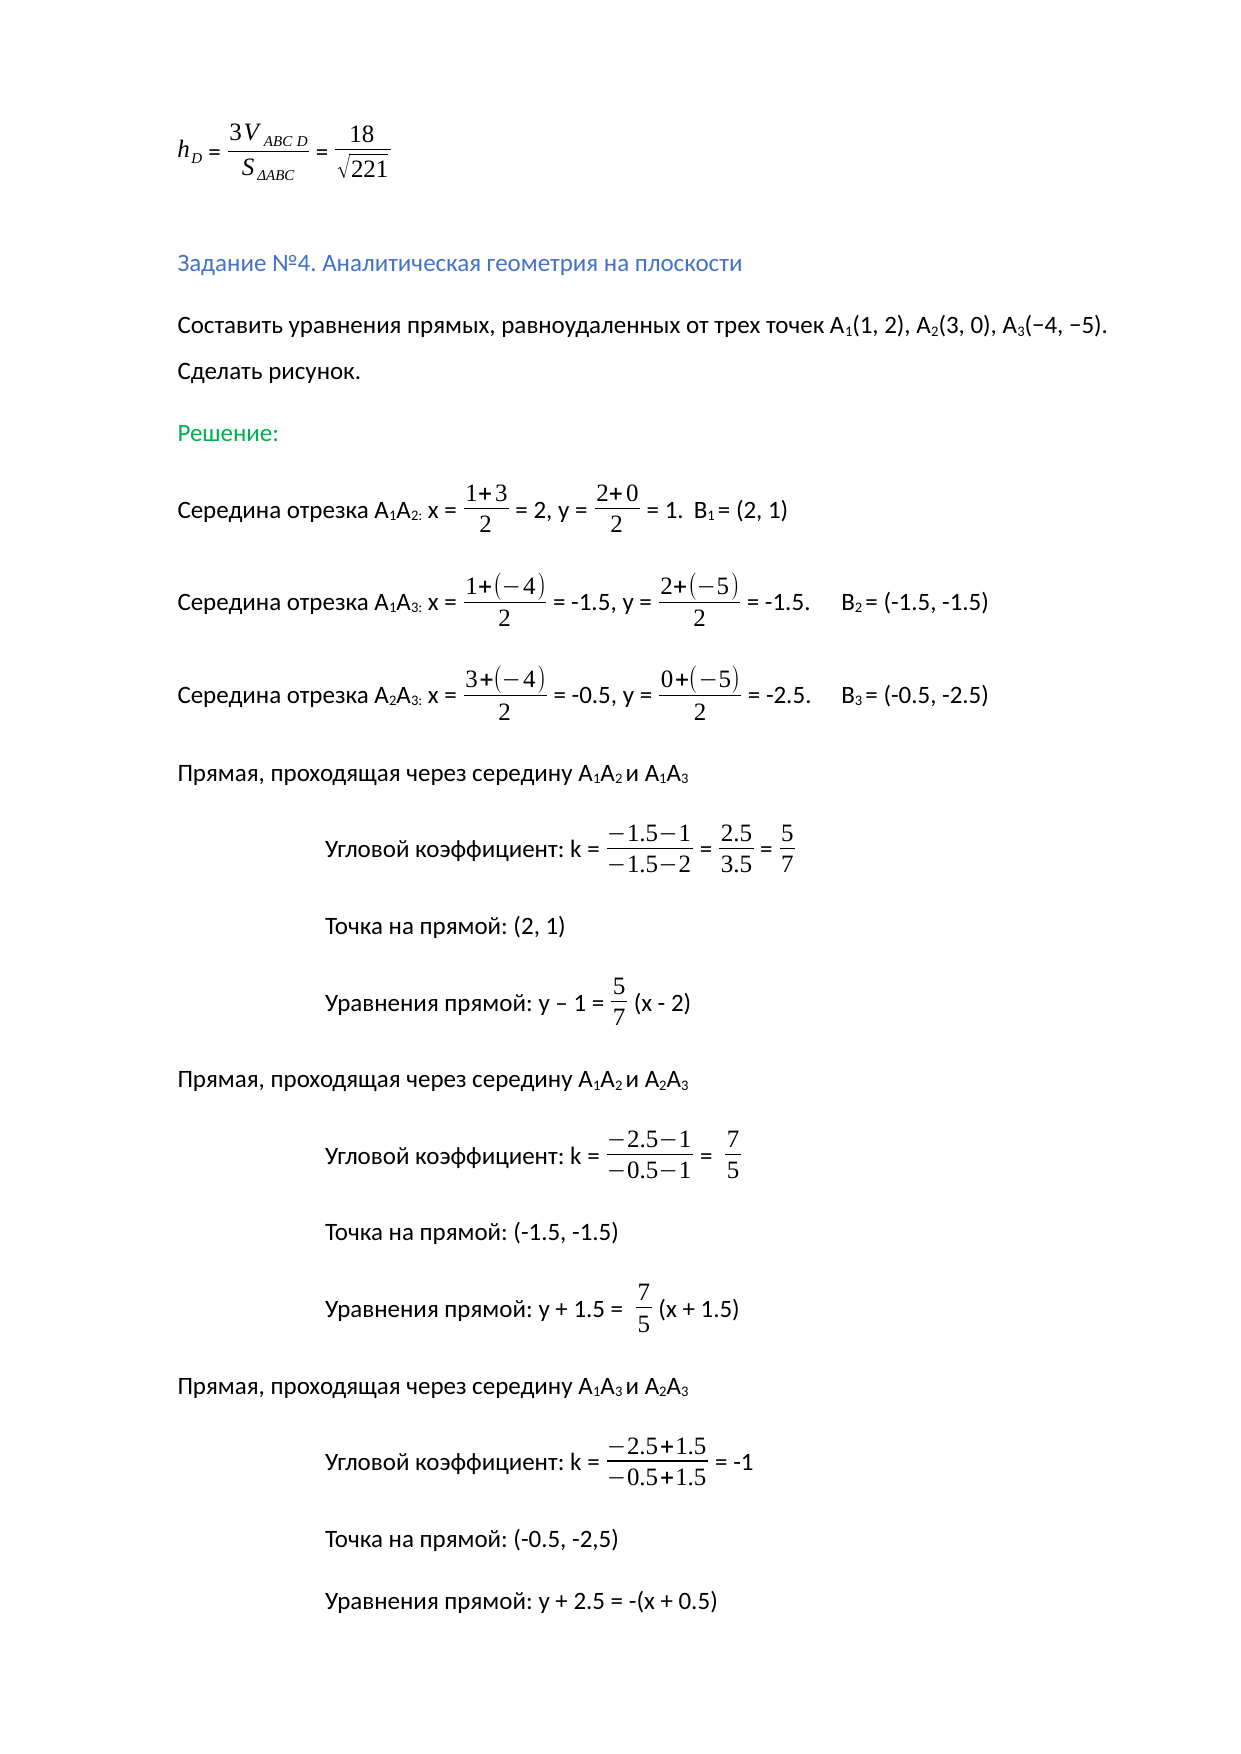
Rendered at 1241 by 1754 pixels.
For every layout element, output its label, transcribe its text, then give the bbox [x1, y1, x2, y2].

text Прямая, проходящая через середину A1A3 и A2A3 [177, 1370, 1152, 1400]
text Уравнения прямой: y – 1 = (x - 2) [325, 972, 1152, 1031]
text Угловой коэффициент: k = = = [325, 819, 1152, 878]
text Решение: [177, 417, 1152, 448]
text Точка на прямой: (-1.5, -1.5) [325, 1217, 1152, 1247]
text = = [177, 118, 1152, 184]
text Уравнения прямой: y + 2.5 = -(x + 0.5) [325, 1585, 1152, 1616]
text Точка на прямой: (2, 1) [325, 910, 1152, 941]
text Точка на прямой: (-0.5, -2,5) [325, 1523, 1152, 1553]
text Угловой коэффициент: k = = [325, 1126, 1152, 1185]
text Середина отрезка A1A3: x = = -1.5, y = = -1.5. B2 = (-1.5, -1.5) [177, 571, 1152, 632]
text Прямая, проходящая через середину A1A2 и A2A3 [177, 1063, 1152, 1094]
text Угловой коэффициент: k = = -1 [325, 1432, 1152, 1491]
text Середина отрезка A2A3: x = = -0.5, y = = -2.5. B3 = (-0.5, -2.5) [177, 664, 1152, 725]
text Уравнения прямой: y + 1.5 = (x + 1.5) [325, 1279, 1152, 1338]
text Задание №4. Аналитическая геометрия на плоскости [177, 247, 1152, 277]
text Прямая, проходящая через середину A1A2 и A1A3 [177, 757, 1152, 787]
text Середина отрезка A1A2: x = = 2, y = = 1. B1 = (2, 1) [177, 480, 1152, 539]
text Составить уравнения прямых, равноудаленных от трех точек A1(1, 2), A2(3, 0), A3(−4, −5). Сделать рисунок. [177, 309, 1152, 386]
